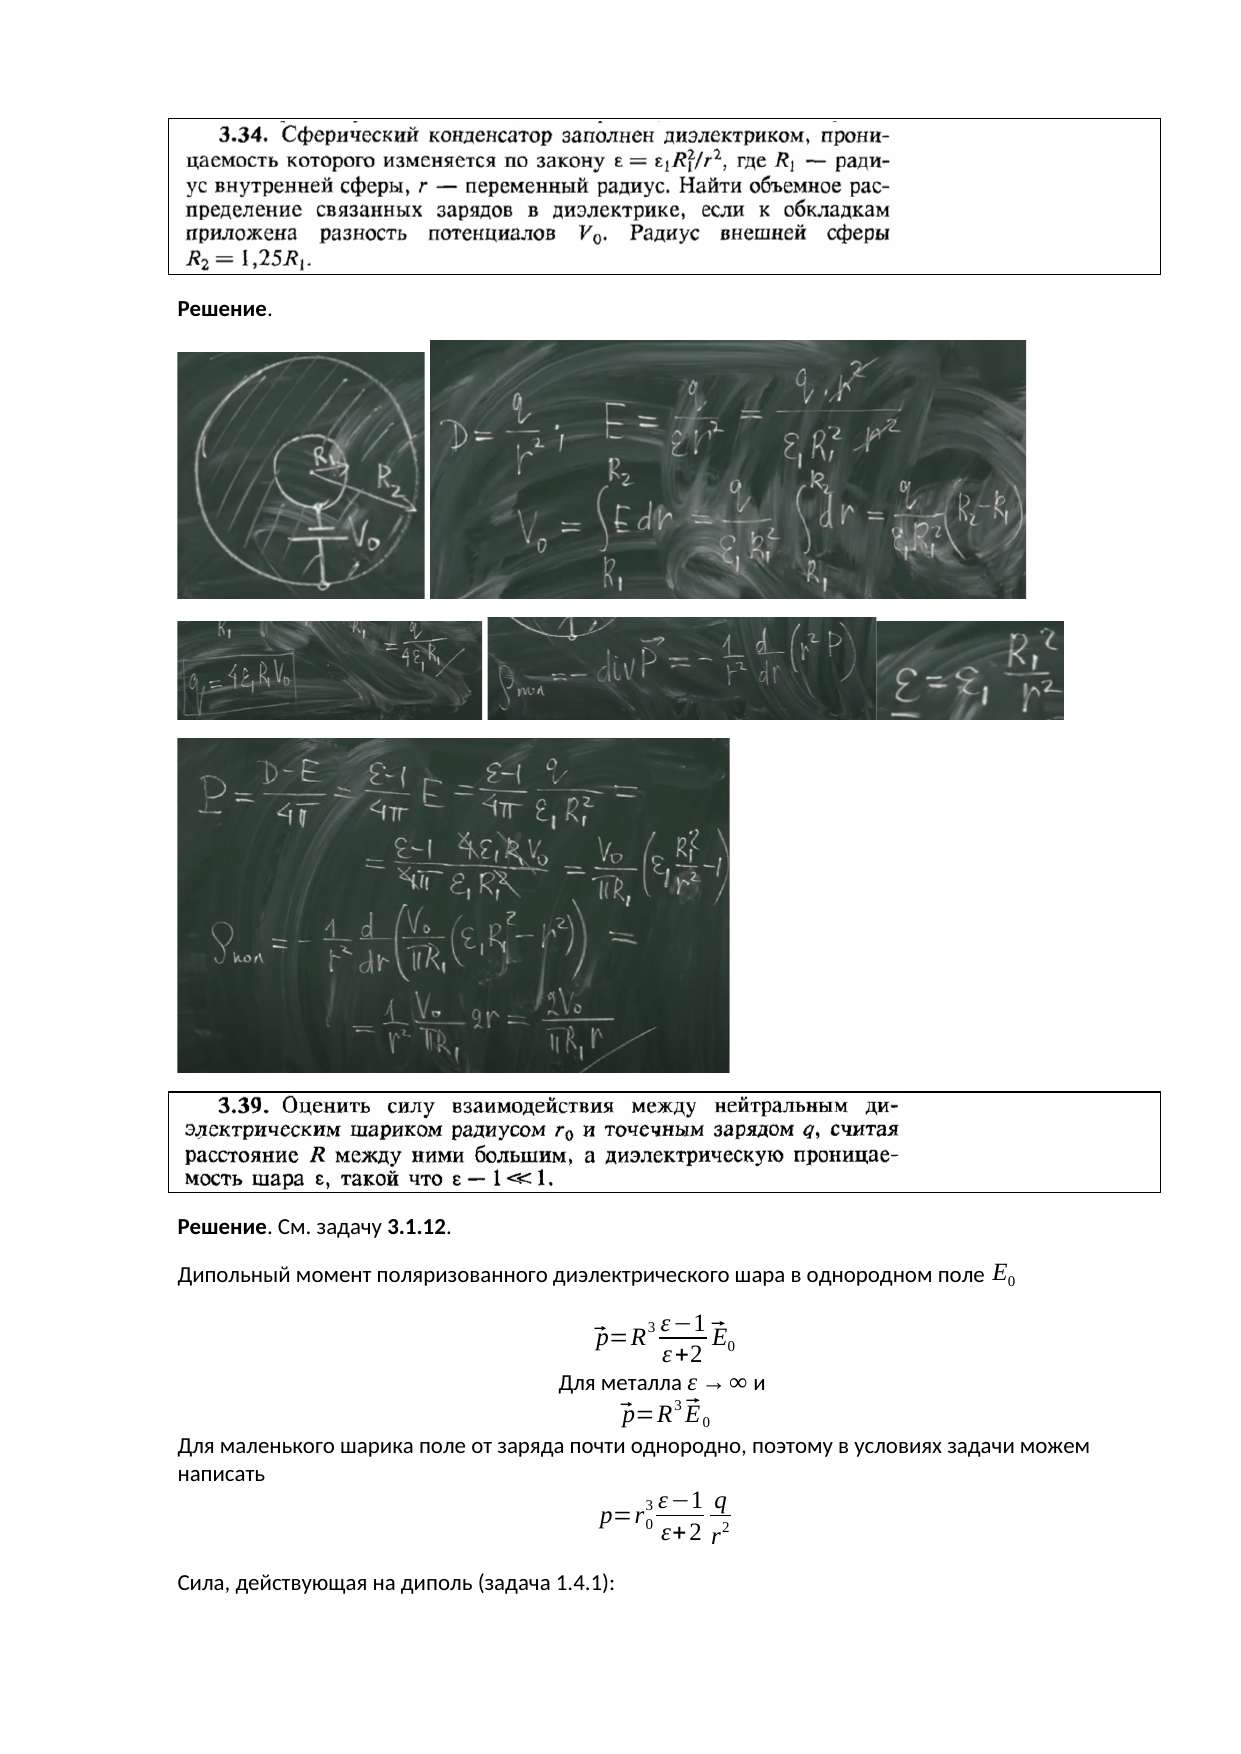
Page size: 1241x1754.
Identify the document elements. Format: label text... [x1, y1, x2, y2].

text Для металла и [177, 1368, 1152, 1431]
text Дипольный момент поляризованного диэлектрического шара в однородном поле [177, 1259, 1152, 1290]
text Сила, действующая на диполь (задача 1.4.1): [177, 1568, 1152, 1596]
text Решение. [177, 294, 1152, 322]
picture [487, 617, 1064, 720]
picture [177, 621, 483, 720]
text Решение. См. задачу 3.1.12. [177, 1212, 1152, 1240]
picture [177, 121, 896, 272]
picture [430, 340, 1027, 599]
picture [177, 352, 425, 599]
picture [177, 1094, 903, 1190]
picture [177, 738, 730, 1073]
text Для маленького шарика поле от заряда почти однородно, поэтому в условиях задачи можем написать [177, 1431, 1152, 1487]
